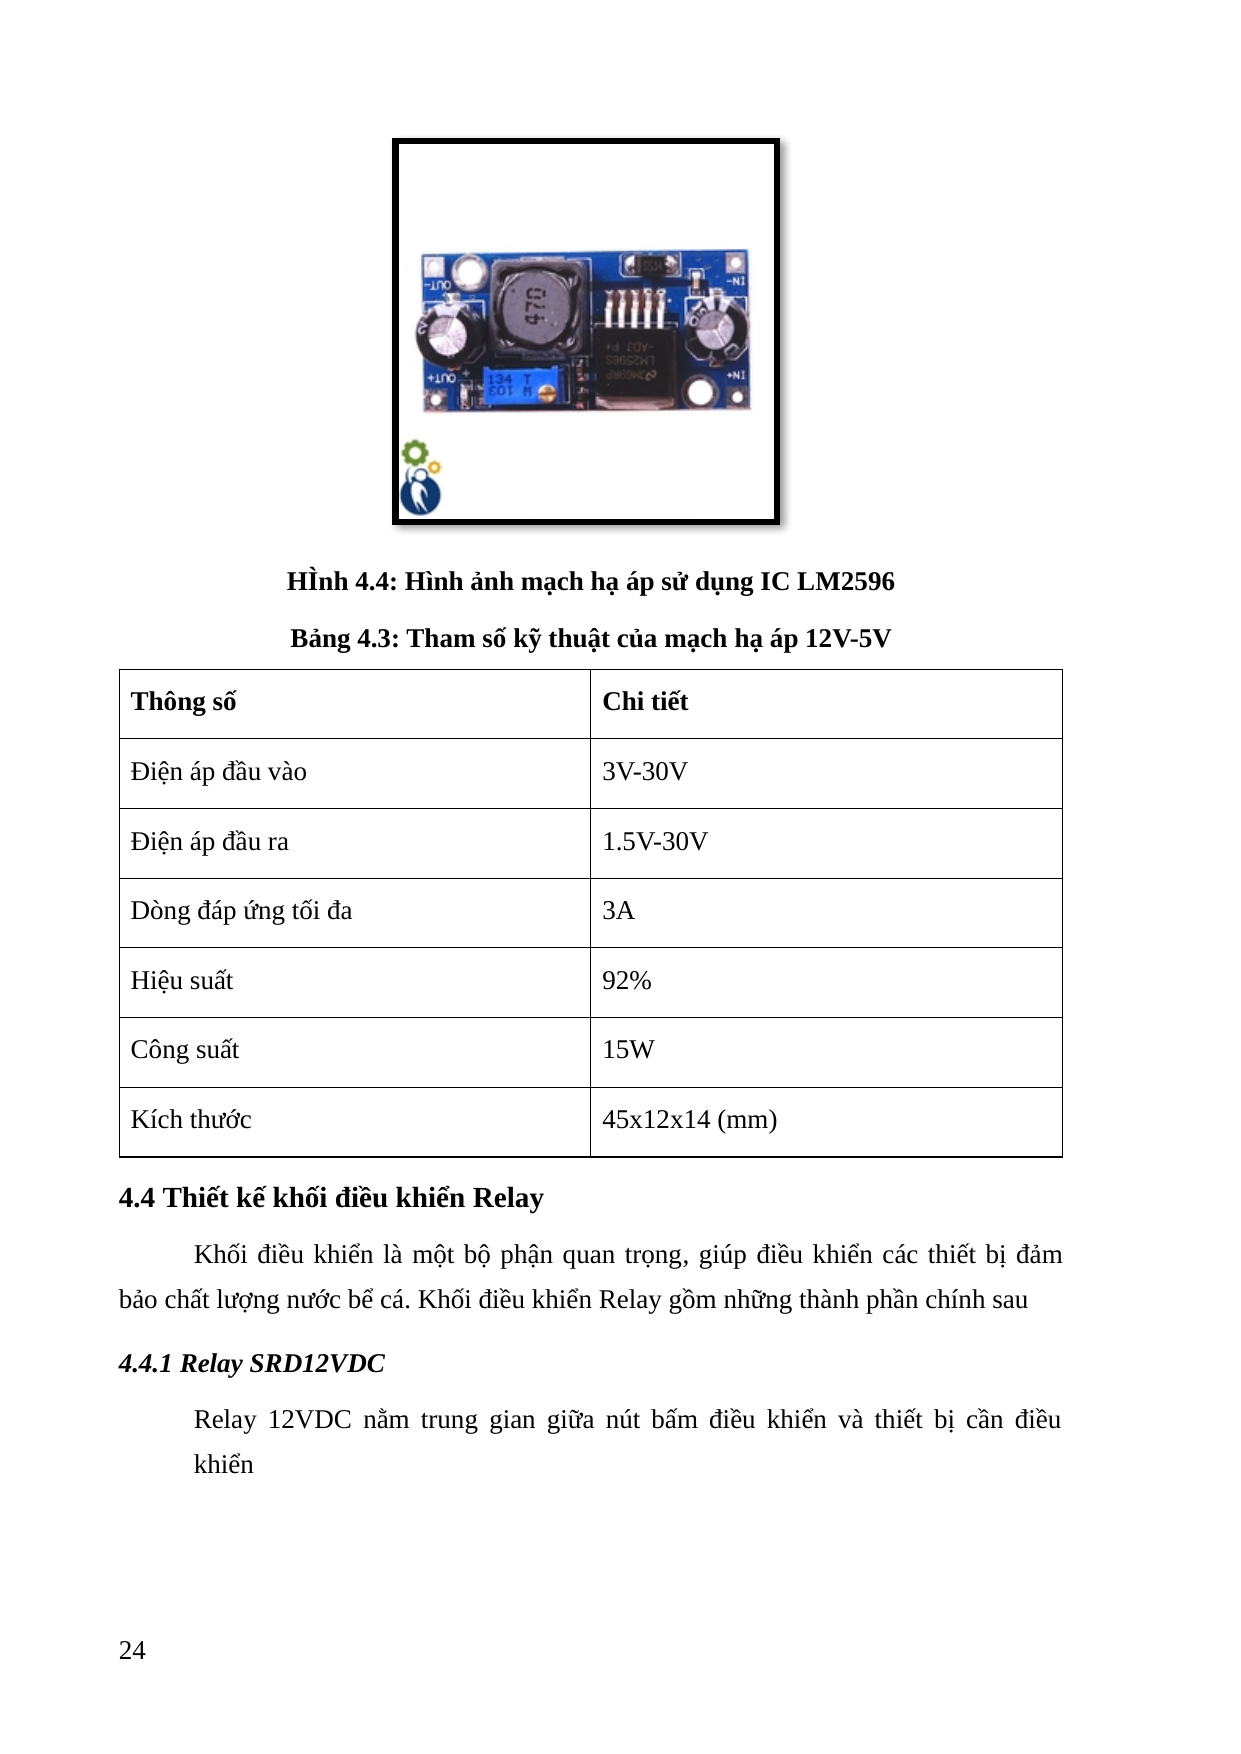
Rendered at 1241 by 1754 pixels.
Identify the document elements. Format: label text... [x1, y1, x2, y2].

table_header Chi tiết [591, 670, 1062, 738]
table_cell 1.5V-30V [591, 809, 1062, 878]
text Relay 12VDC nằm trung gian giữa nút bấm điều khiển và thiết bị cần điều khiển [193, 1401, 1063, 1483]
table_cell Kích thước [120, 1088, 590, 1156]
table_cell Hiệu suất [120, 948, 590, 1017]
subtitle Thiết kế khối điều khiển Relay [118, 1178, 1063, 1216]
table_cell Công suất [120, 1018, 590, 1087]
picture [399, 144, 774, 519]
text Bảng 4.3: Tham số kỹ thuật của mạch hạ áp 12V-5V [118, 618, 1063, 656]
subtitle Relay SRD12VDC [118, 1344, 1063, 1382]
table_cell 92% [591, 948, 1062, 1017]
table_cell Điện áp đầu ra [120, 809, 590, 878]
text Khối điều khiển là một bộ phận quan trọng, giúp điều khiển các thiết bị đảm bảo chất lượng nước bể cá. Khối điều khiển Relay gồm những thành phần chính sau [118, 1235, 1063, 1317]
table_cell 15W [591, 1018, 1062, 1087]
text HÌnh 4.4: Hình ảnh mạch hạ áp sử dụng IC LM2596 [118, 562, 1063, 600]
table_cell Điện áp đầu vào [120, 739, 590, 808]
table_cell 3V-30V [591, 739, 1062, 808]
table_cell 3A [591, 879, 1062, 947]
table_cell 45x12x14 (mm) [591, 1088, 1062, 1156]
table_header Thông số [120, 670, 590, 738]
table_cell Dòng đáp ứng tối đa [120, 879, 590, 947]
